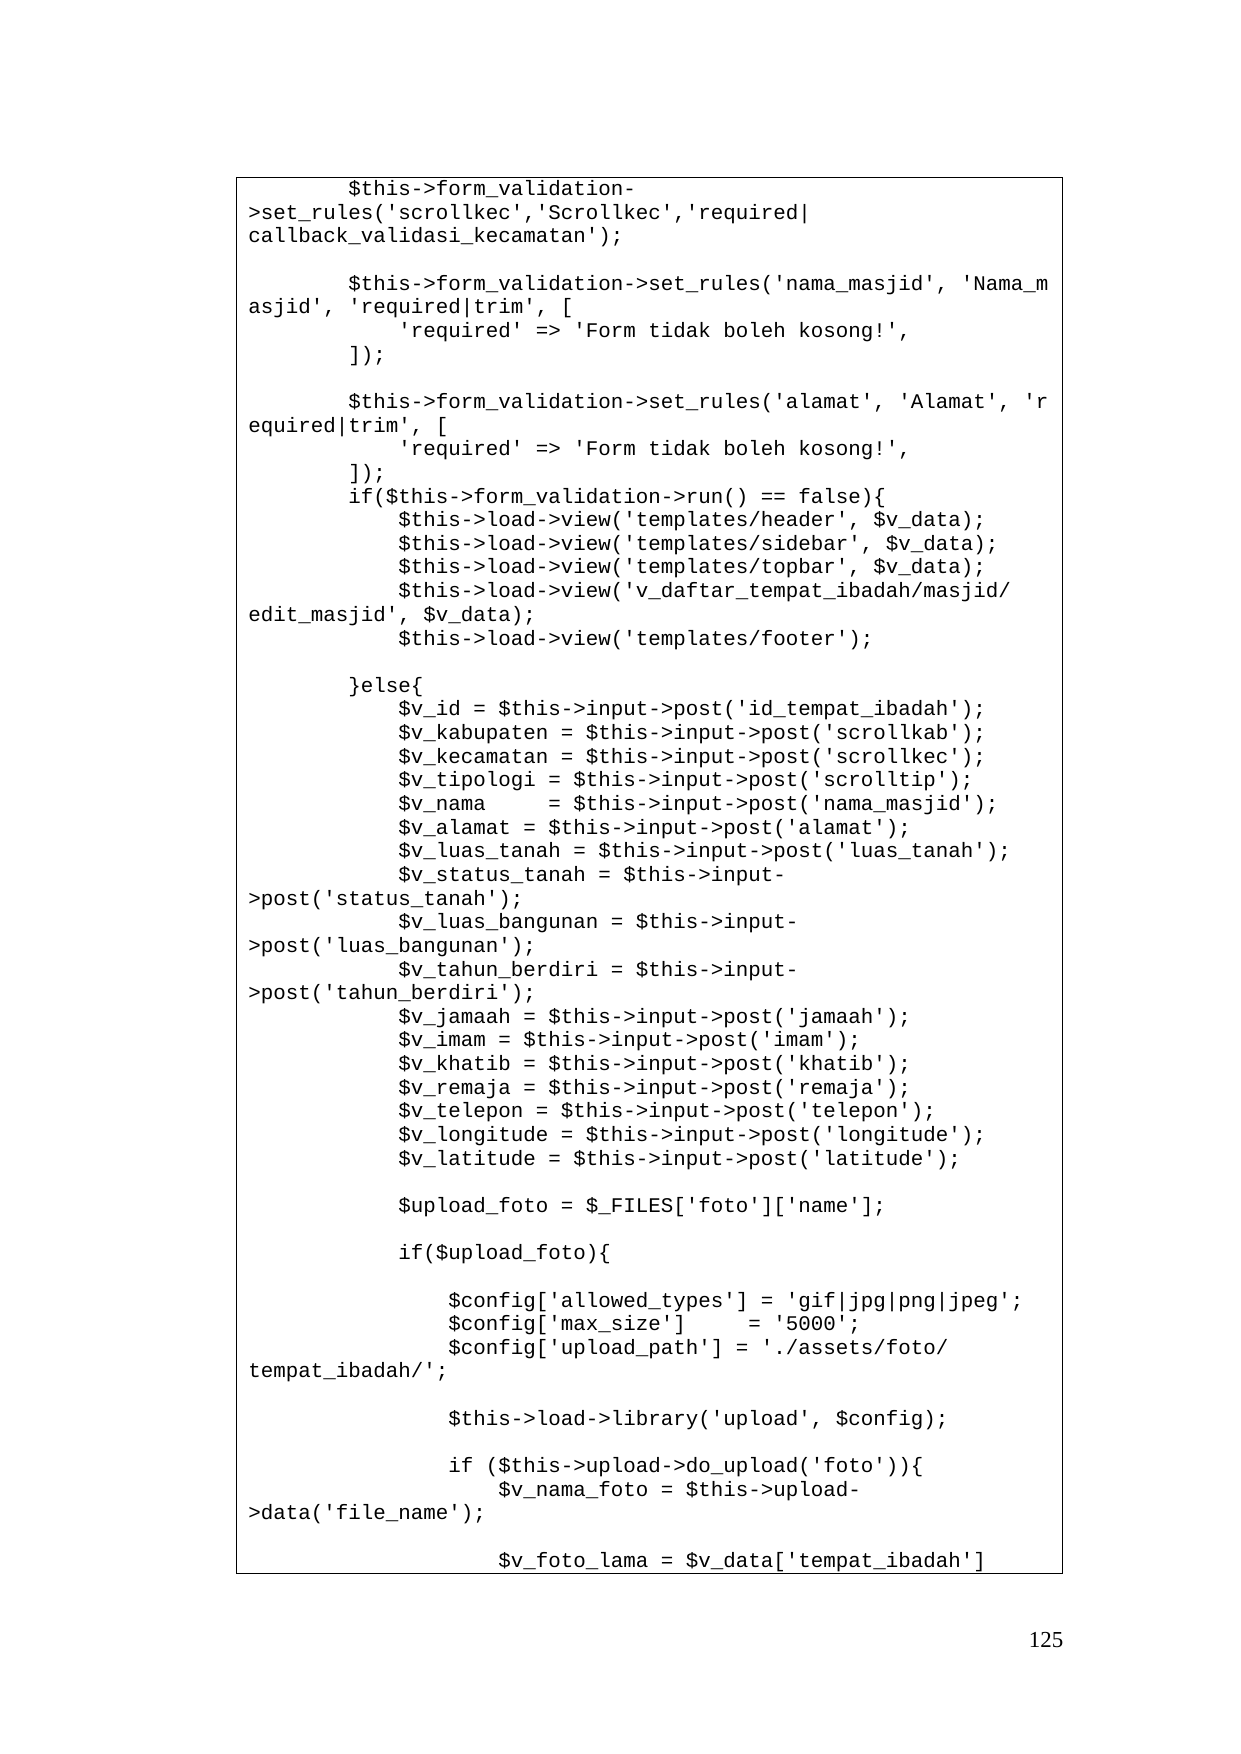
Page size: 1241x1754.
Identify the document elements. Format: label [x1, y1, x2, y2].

table_header [237, 178, 1062, 1573]
